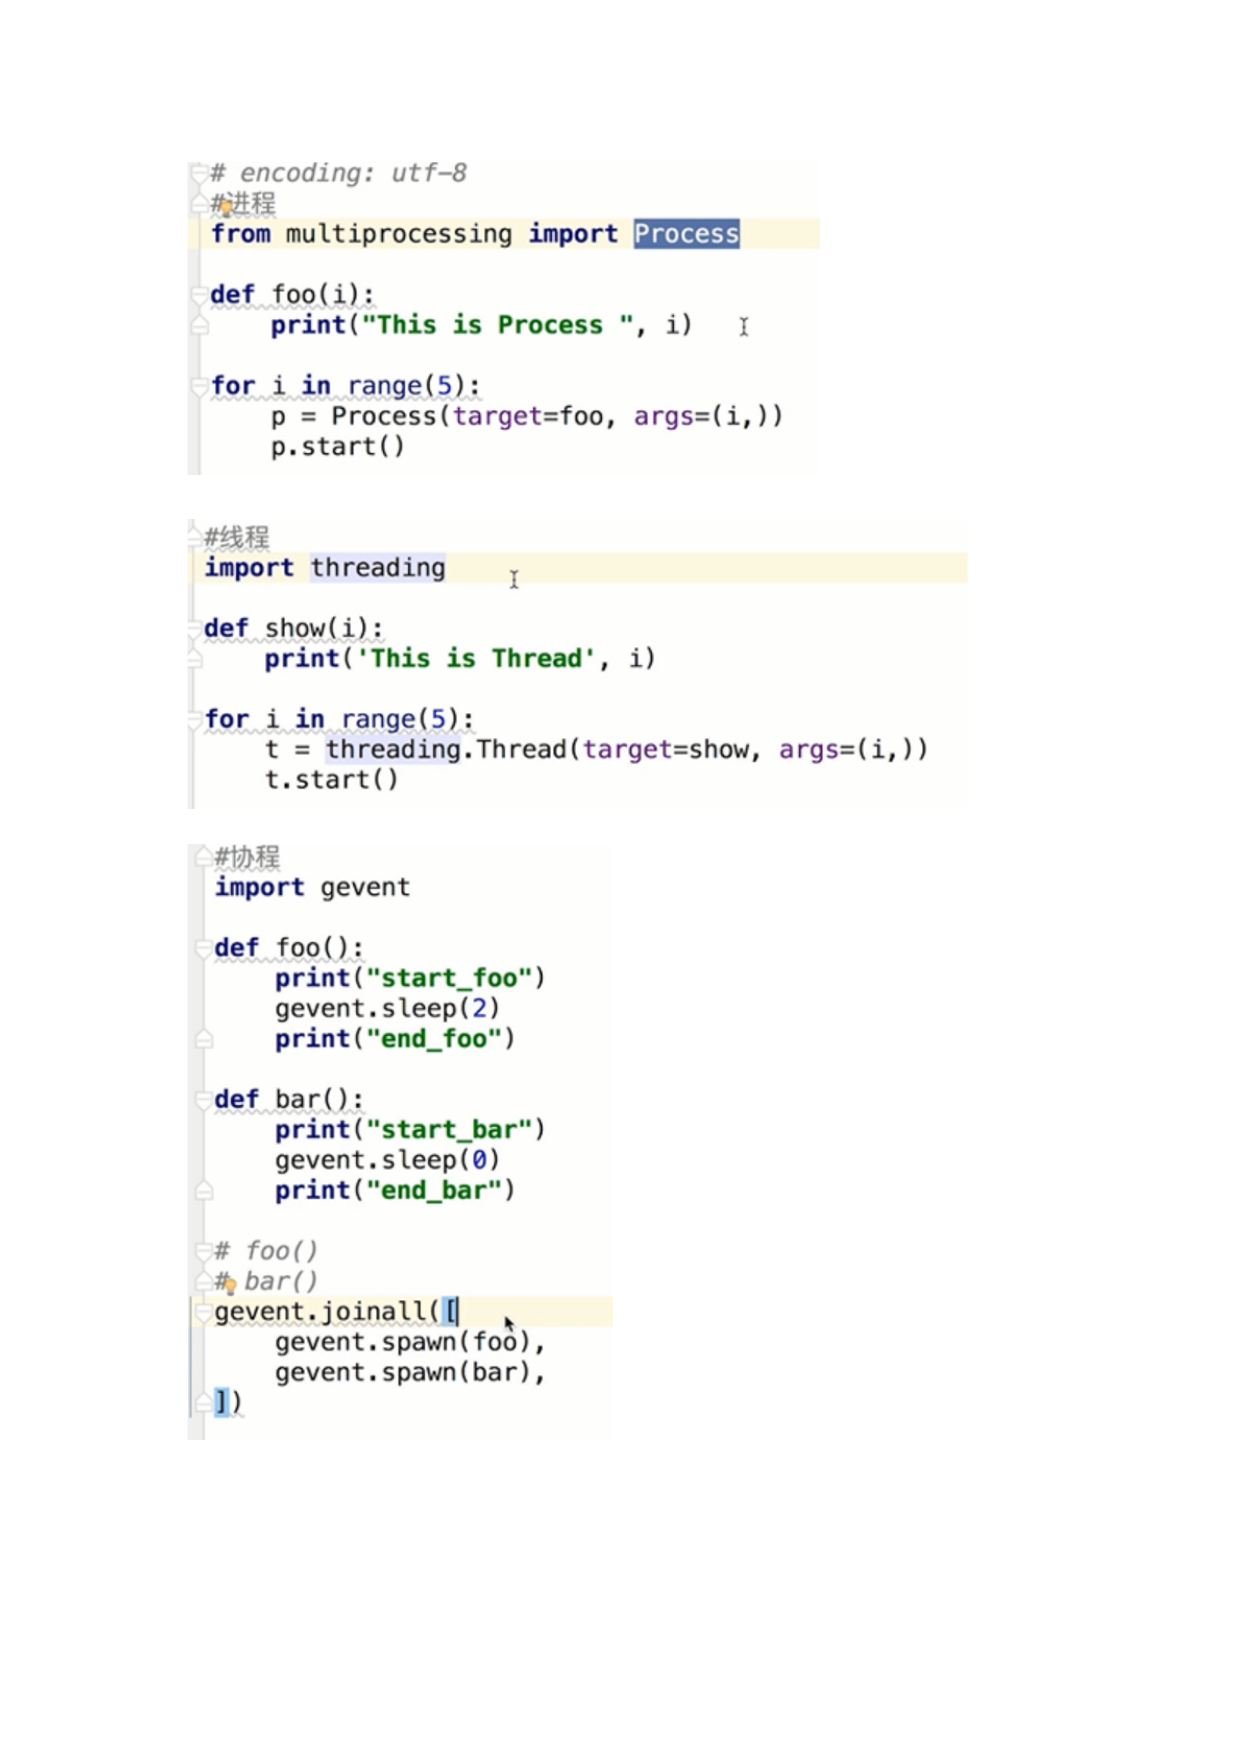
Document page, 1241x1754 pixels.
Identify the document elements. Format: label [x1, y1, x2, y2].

picture [187, 519, 968, 809]
picture [187, 162, 820, 475]
picture [187, 844, 613, 1440]
